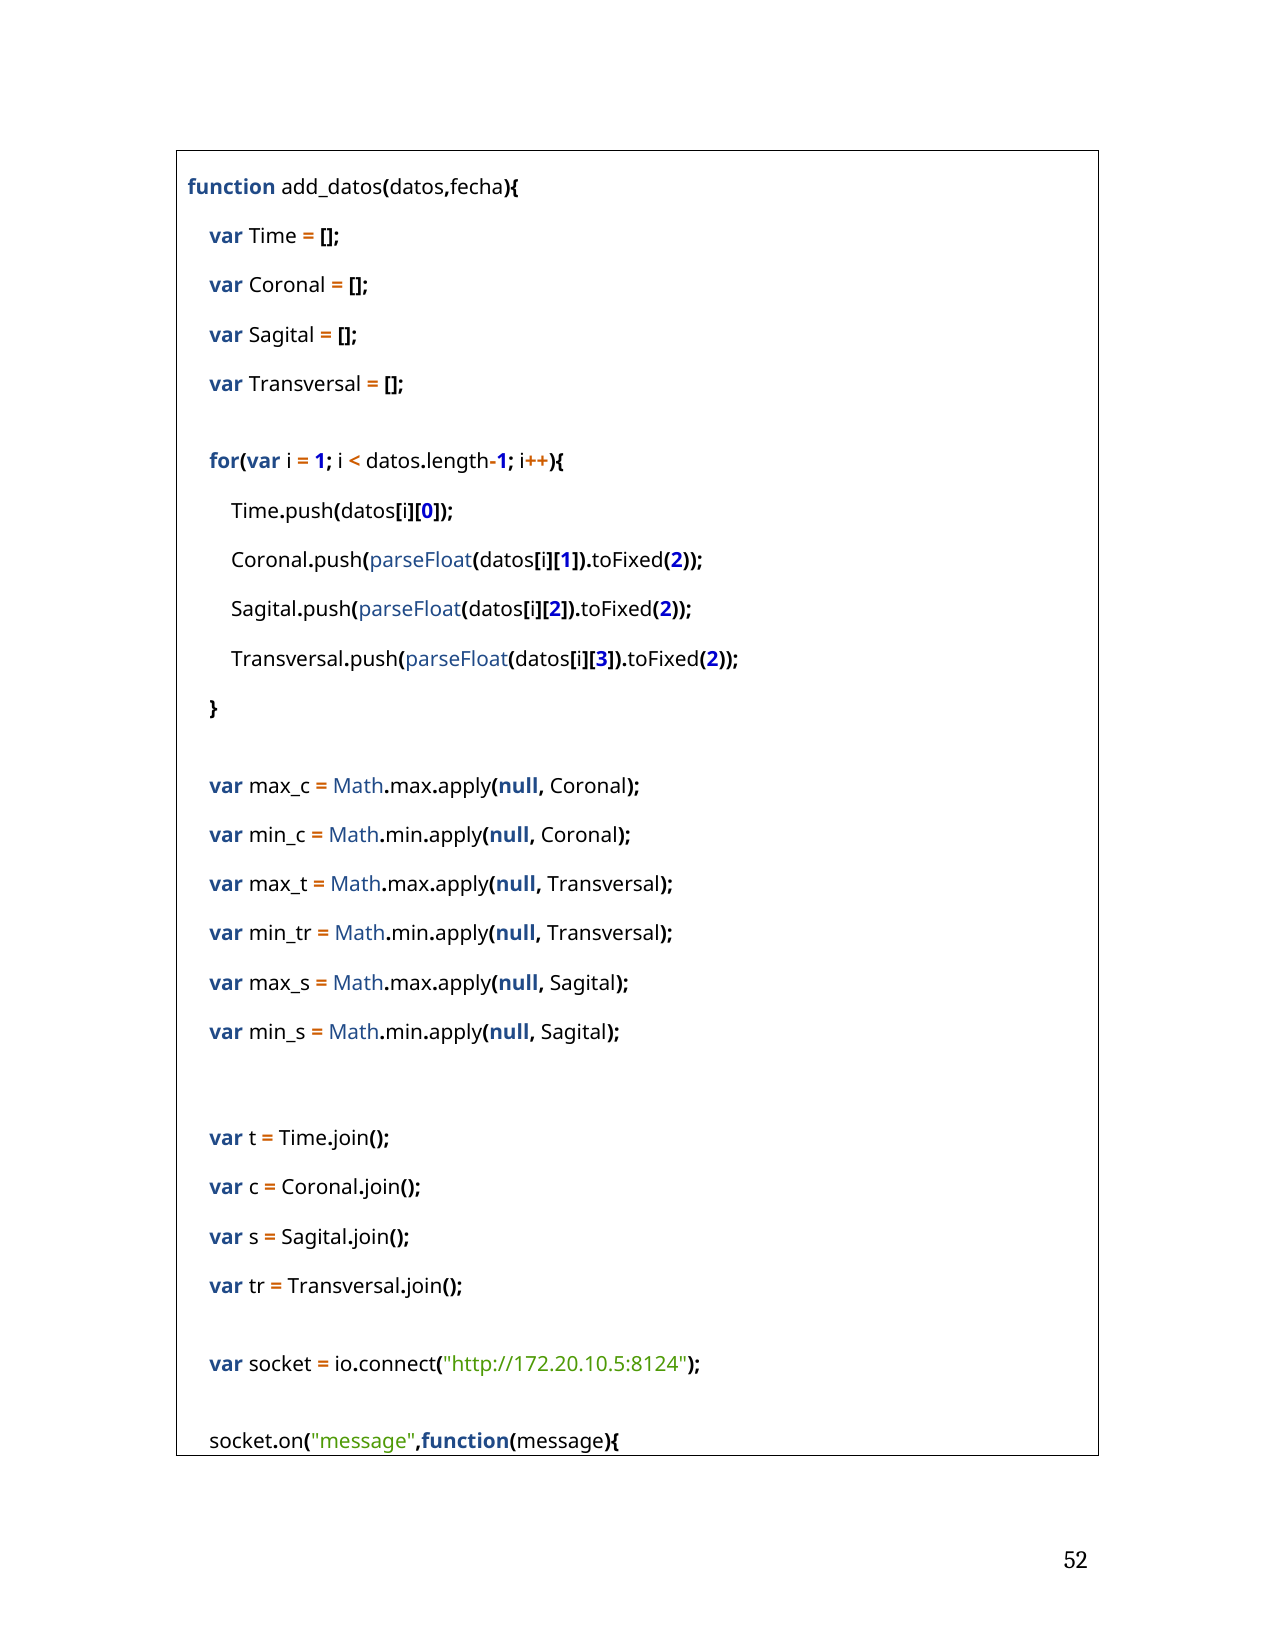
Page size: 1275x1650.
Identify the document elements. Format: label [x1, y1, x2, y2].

table_header [177, 151, 1098, 1455]
